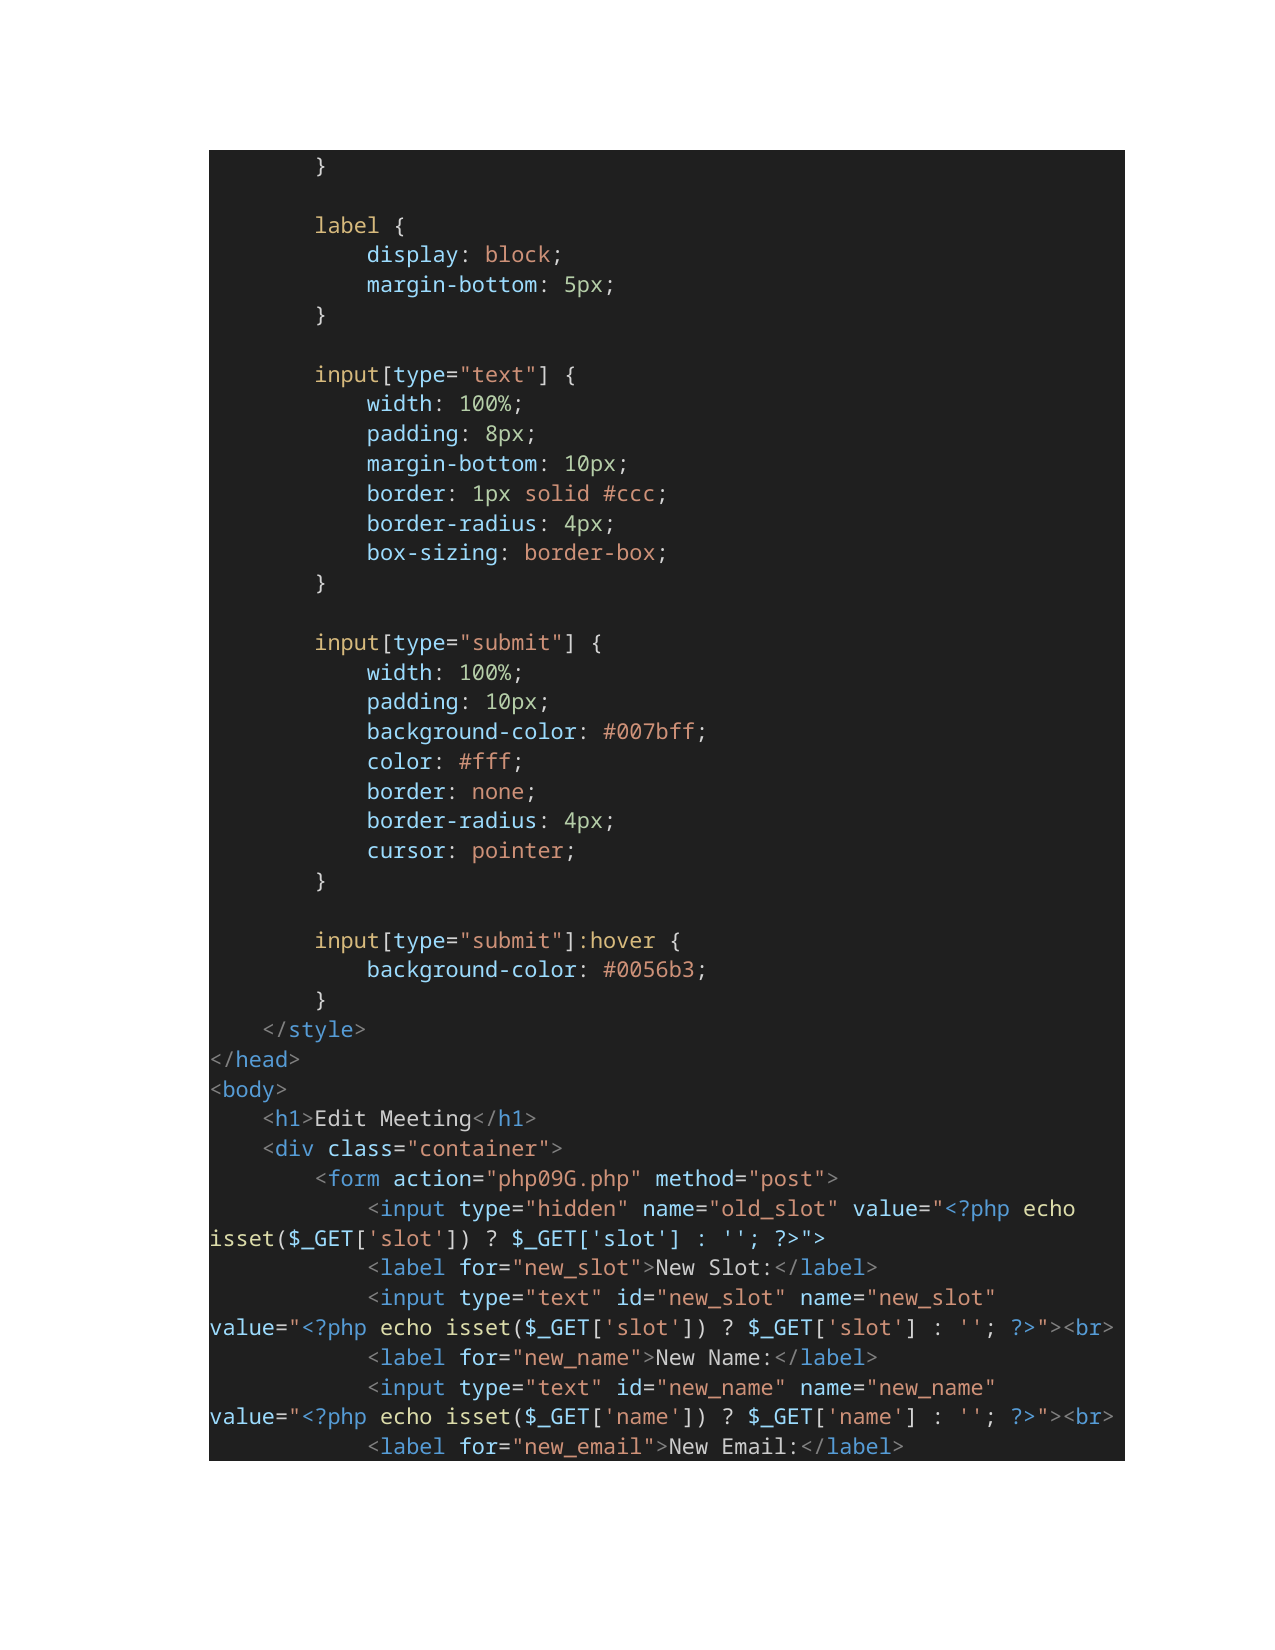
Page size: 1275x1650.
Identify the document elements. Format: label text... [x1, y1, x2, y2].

text <label for="new_name">New Name:</label> [209, 1342, 1125, 1371]
text background-color: #007bff; [209, 716, 1125, 746]
text margin-bottom: 5px; [209, 269, 1125, 299]
text } [209, 865, 1125, 895]
text <input type="hidden" name="old_slot" value="<?php echo isset($_GET['slot']) ? $_GET['slot'] : ''; ?>"> [209, 1193, 1125, 1252]
text <input type="text" id="new_name" name="new_name" value="<?php echo isset($_GET['name']) ? $_GET['name'] : ''; ?>"><br> [209, 1371, 1125, 1431]
text } [209, 984, 1125, 1014]
text box-sizing: border-box; [209, 537, 1125, 567]
text border-radius: 4px; [209, 805, 1125, 835]
text <label for="new_email">New Email:</label> [209, 1431, 1125, 1461]
text width: 100%; [209, 656, 1125, 686]
text <h1>Edit Meeting</h1> [209, 1103, 1125, 1133]
text padding: 8px; [209, 418, 1125, 448]
text </style> [209, 1014, 1125, 1044]
text color: #fff; [209, 746, 1125, 776]
text input[type="submit"] { [209, 627, 1125, 656]
text <label for="new_slot">New Slot:</label> [209, 1252, 1125, 1282]
text input[type="text"] { [209, 358, 1125, 388]
text <input type="text" id="new_slot" name="new_slot" value="<?php echo isset($_GET['slot']) ? $_GET['slot'] : ''; ?>"><br> [209, 1282, 1125, 1342]
text <form action="php09G.php" method="post"> [209, 1163, 1125, 1193]
text } [209, 299, 1125, 329]
text <div class="container"> [209, 1133, 1125, 1163]
text border: none; [209, 776, 1125, 805]
text margin-bottom: 10px; [209, 448, 1125, 478]
text <body> [209, 1073, 1125, 1103]
text width: 100%; [209, 388, 1125, 418]
text label { [209, 209, 1125, 239]
text input[type="submit"]:hover { [209, 924, 1125, 954]
text display: block; [209, 239, 1125, 269]
text background-color: #0056b3; [209, 954, 1125, 984]
text padding: 10px; [209, 686, 1125, 716]
text } [209, 150, 1125, 180]
text border-radius: 4px; [209, 507, 1125, 537]
text } [209, 567, 1125, 597]
text </head> [209, 1044, 1125, 1073]
text border: 1px solid #ccc; [209, 478, 1125, 507]
text cursor: pointer; [209, 835, 1125, 865]
